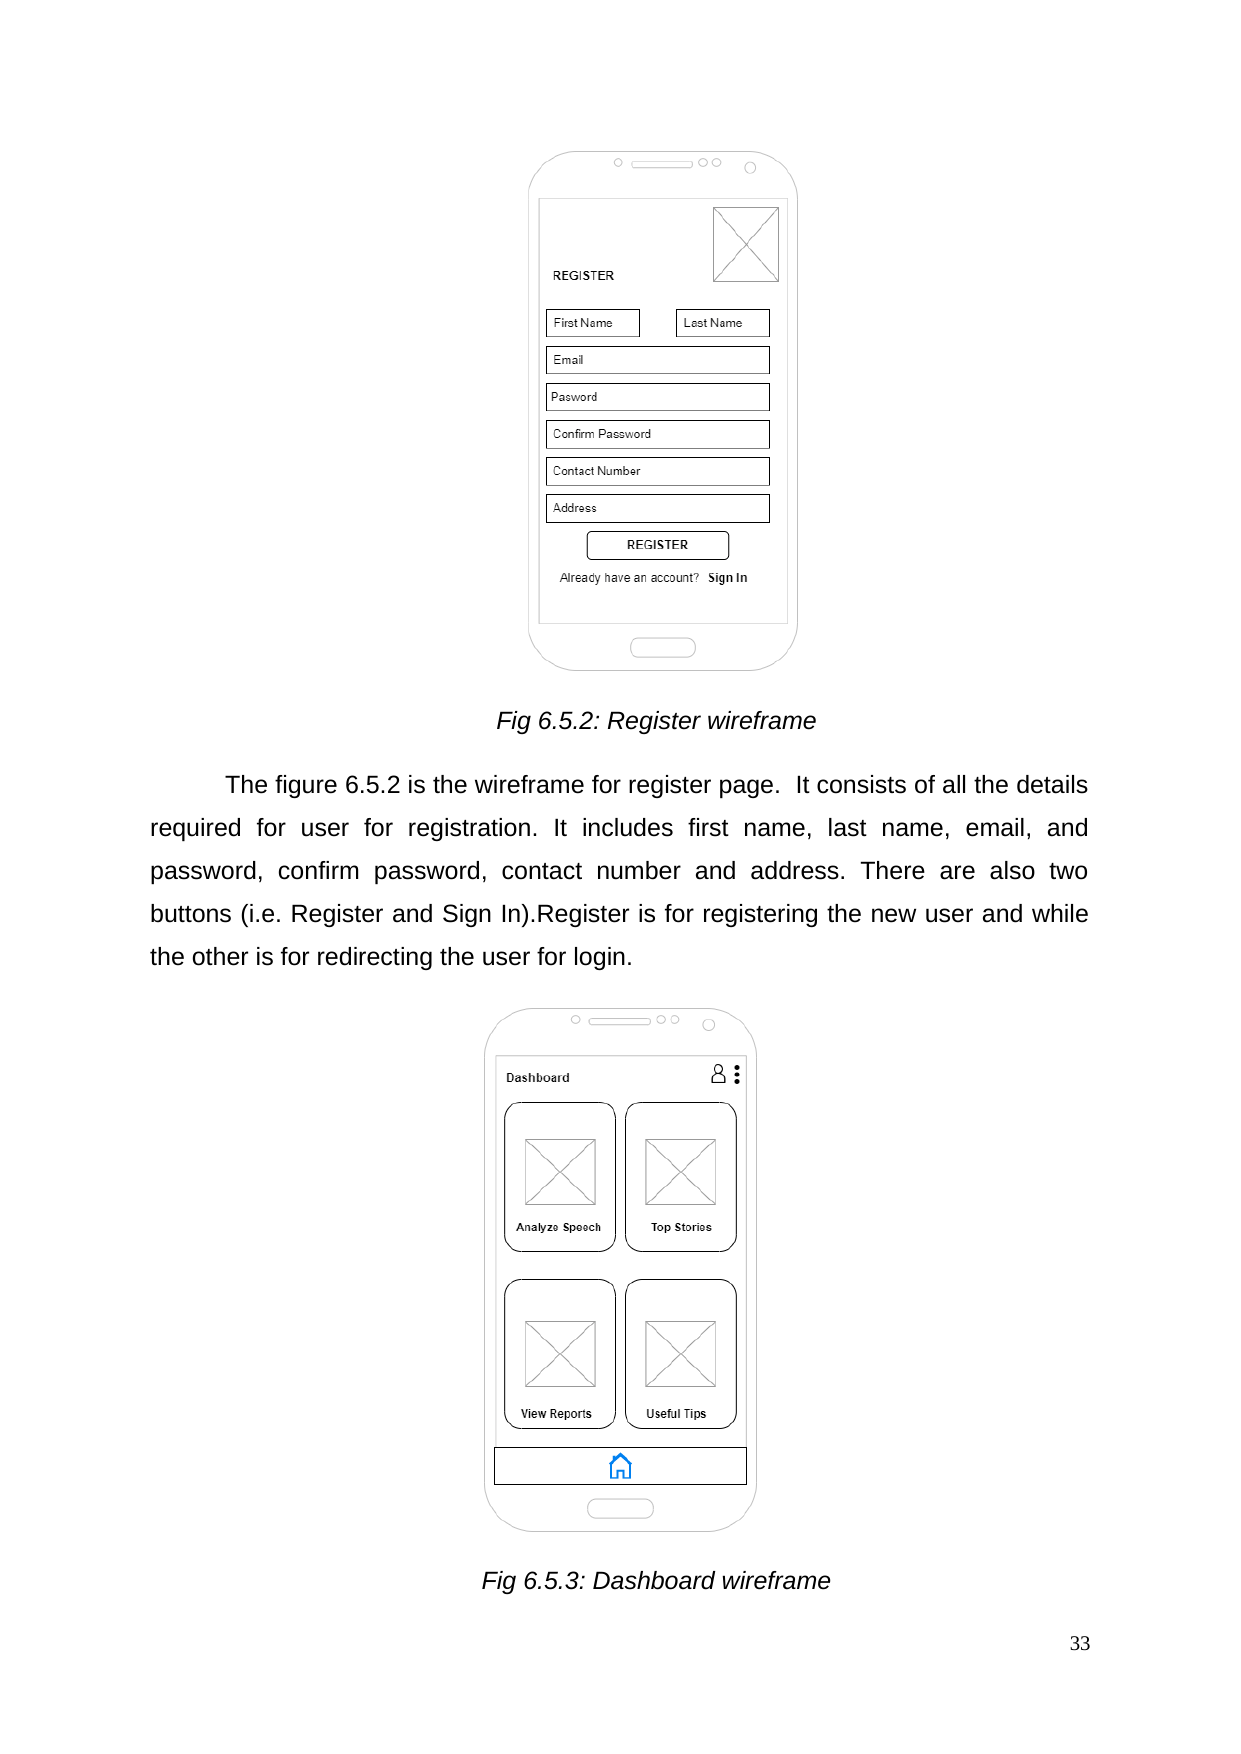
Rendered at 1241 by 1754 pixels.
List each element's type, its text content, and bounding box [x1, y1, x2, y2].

picture [516, 150, 799, 673]
text The figure 6.5.2 is the wireframe for register page. It consists of all the details required for user for registration. It includes first name, last name, email, and password, confirm password, contact number and address. There are also two buttons (i.e. Register and Sign In).Register is for registering the new user and while the other is for redirecting the user for login. [150, 770, 1090, 971]
text Fig 6.5.3: Dashboard wireframe [150, 1566, 1090, 1595]
picture [482, 1006, 758, 1534]
text Fig 6.5.2: Register wireframe [150, 706, 1090, 734]
